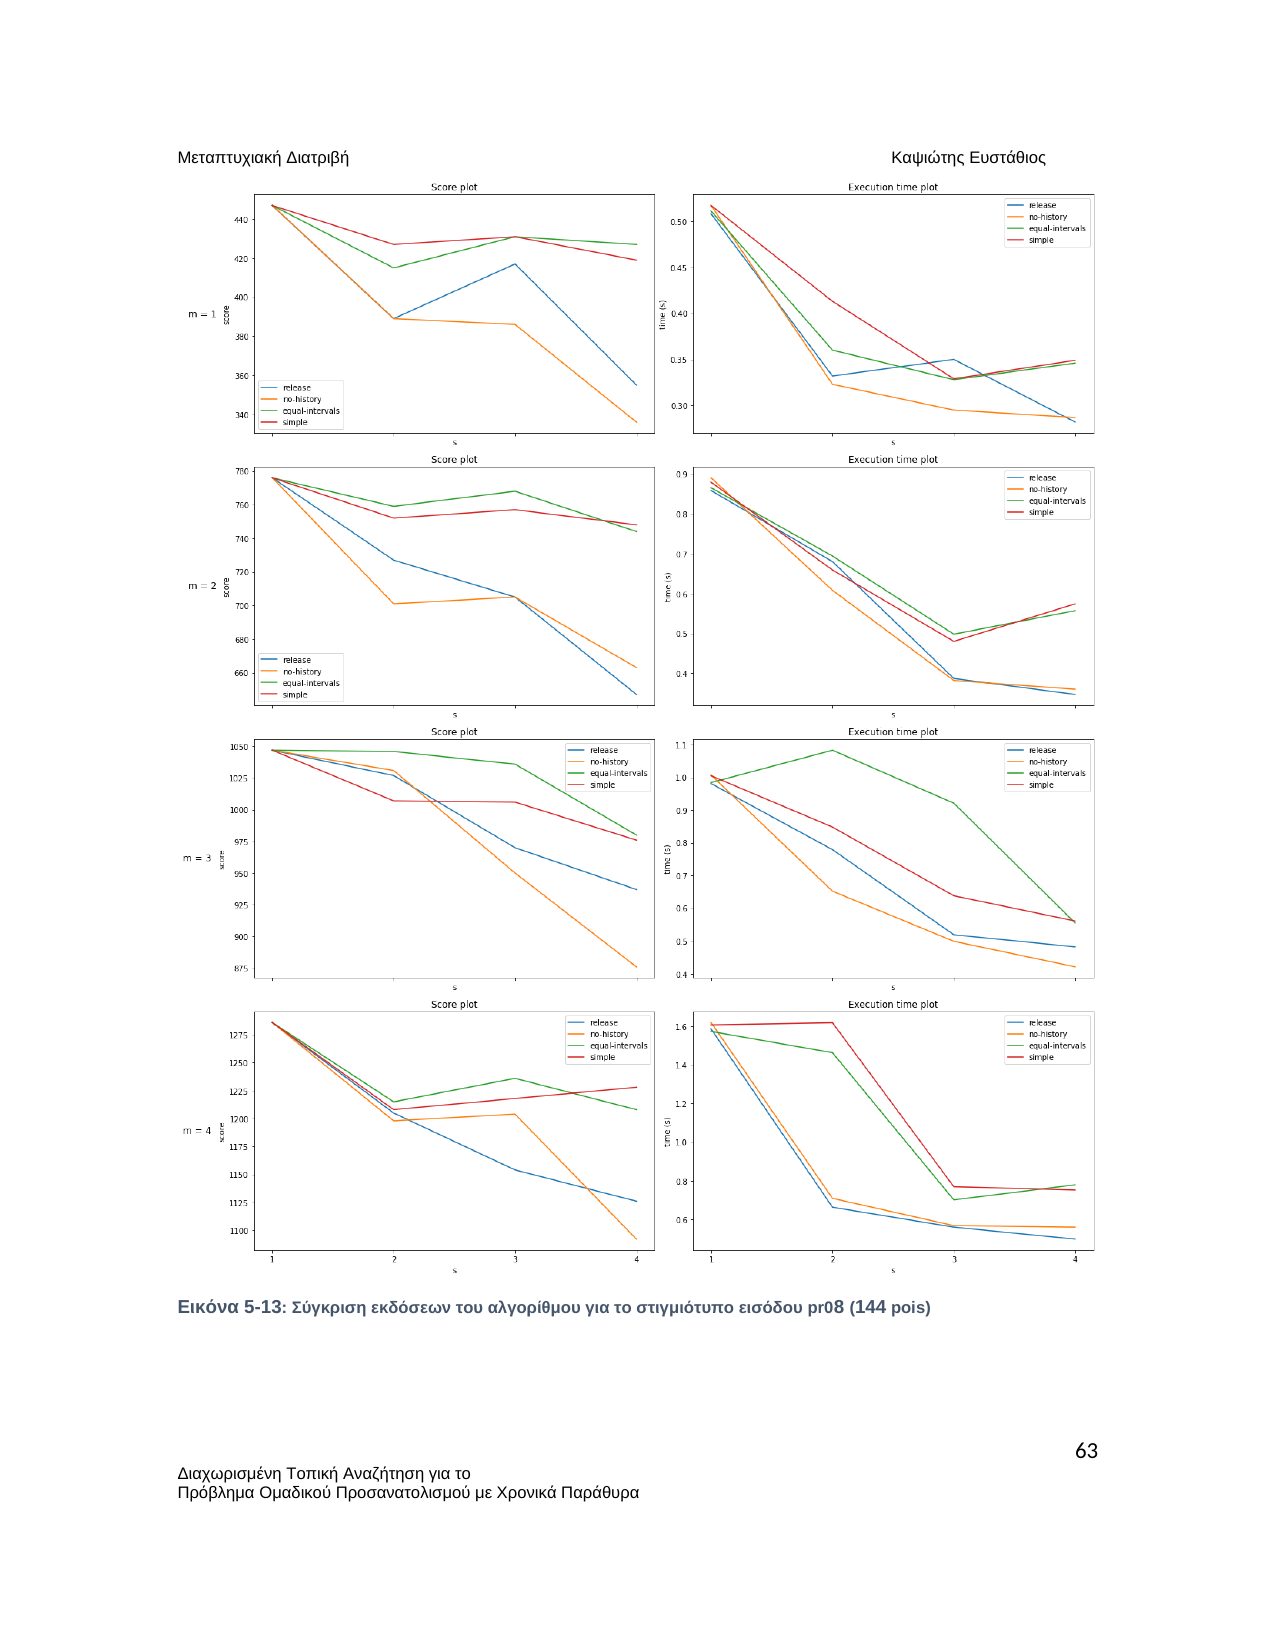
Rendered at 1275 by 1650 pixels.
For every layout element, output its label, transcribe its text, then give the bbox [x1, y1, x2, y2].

text 5 [177, 1296, 1098, 1317]
picture [177, 177, 1098, 1279]
